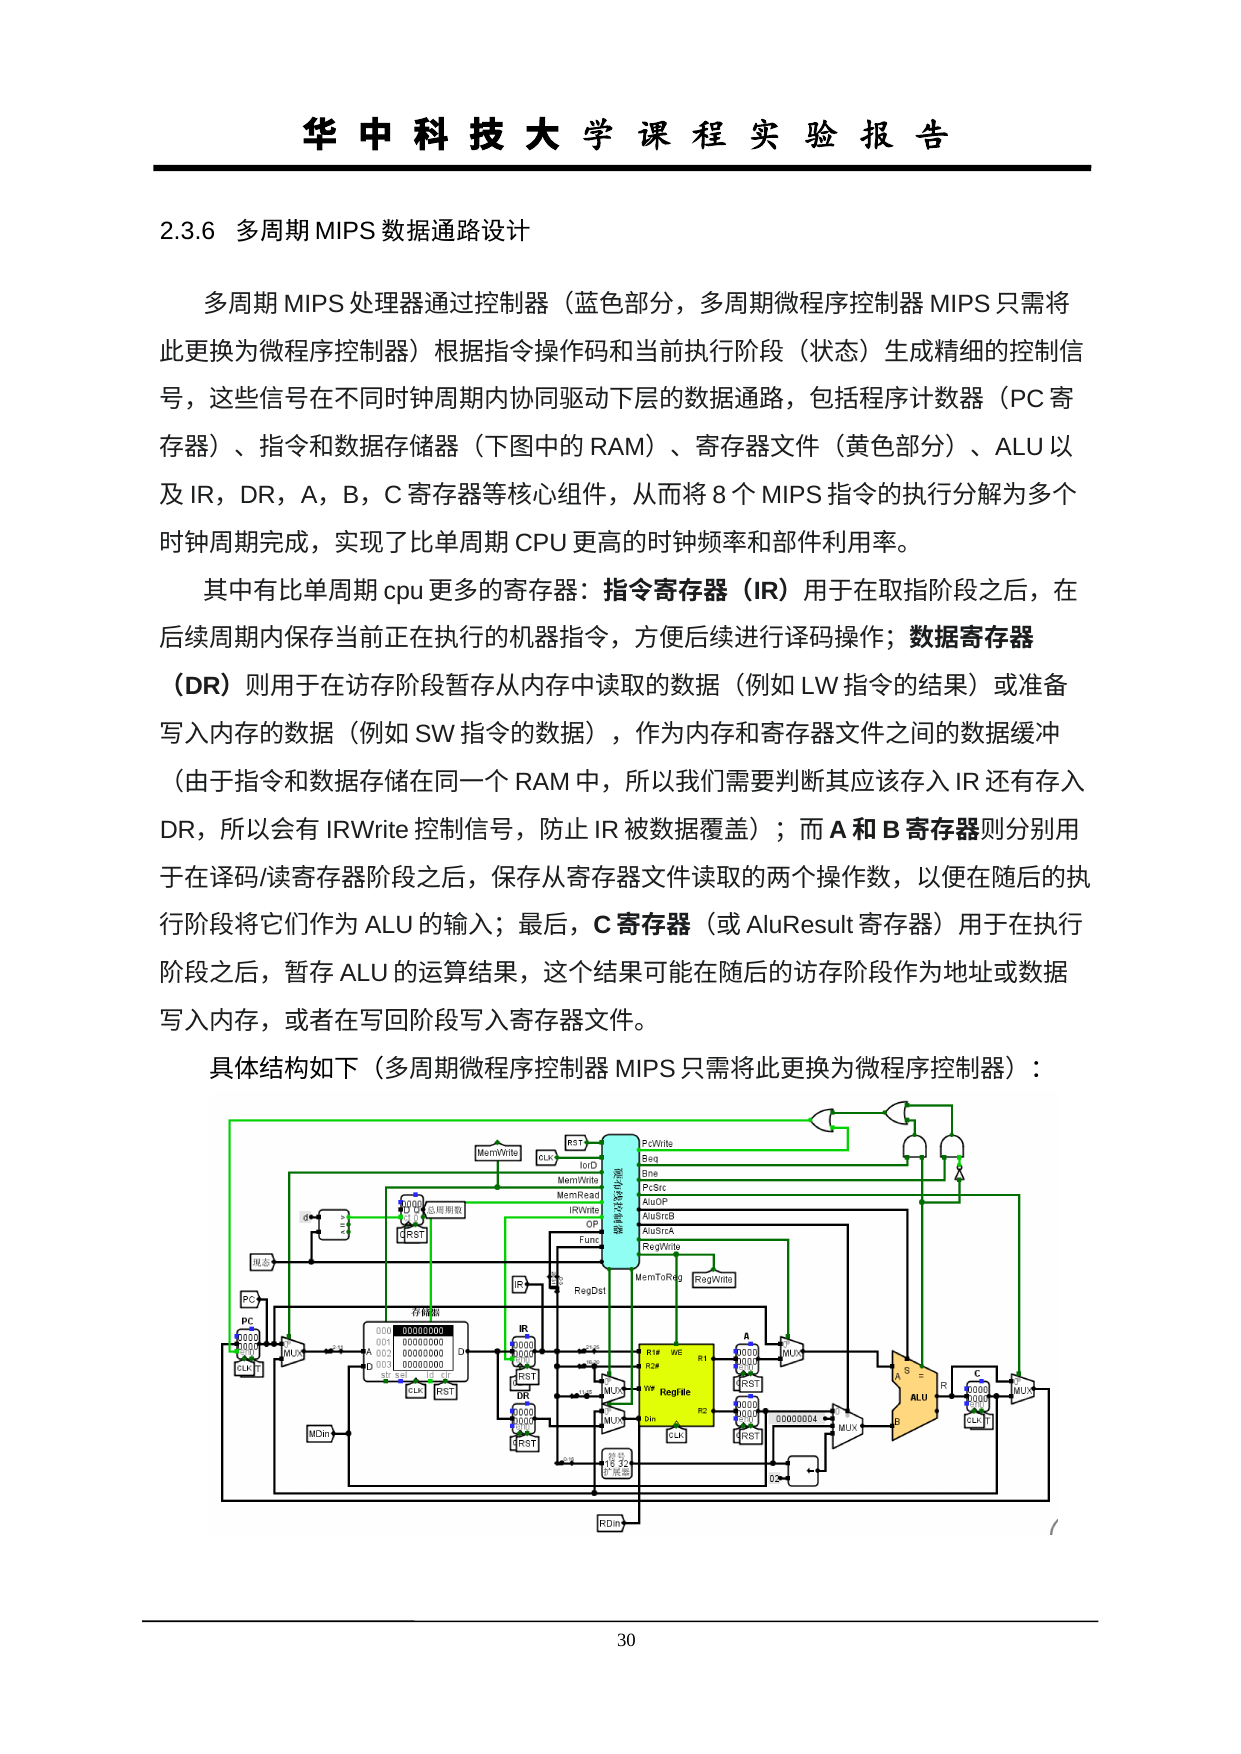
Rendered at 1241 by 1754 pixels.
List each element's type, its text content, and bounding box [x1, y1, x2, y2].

text 多周期MIPS处理器通过控制器（蓝色部分，多周期微程序控制器MIPS只需将此更换为微程序控制器）根据指令操作码和当前执行阶段（状态）生成精细的控制信号，这些信号在不同时钟周期内协同驱动下层的数据通路，包括程序计数器（PC寄存器）、指令和数据存储器（下图中的RAM）、寄存器文件（黄色部分）、ALU以及IR，DR，A，B，C寄存器等核心组件，从而将8个MIPS指令的执行分解为多个时钟周期完成，实现了比单周期CPU更高的时钟频率和部件利用率。 [159, 277, 1093, 564]
subtitle 多周期MIPS数据通路设计 [159, 206, 1093, 254]
text 具体结构如下（多周期微程序控制器MIPS只需将此更换为微程序控制器）： [159, 1042, 1093, 1090]
text 其中有比单周期cpu更多的寄存器：指令寄存器（IR）用于在取指阶段之后，在后续周期内保存当前正在执行的机器指令，方便后续进行译码操作；数据寄存器（DR）则用于在访存阶段暂存从内存中读取的数据（例如LW指令的结果）或准备写入内存的数据（例如SW指令的数据），作为内存和寄存器文件之间的数据缓冲（由于指令和数据存储在同一个RAM中，所以我们需要判断其应该存入IR还有存入DR，所以会有IRWrite控制信号，防止IR被数据覆盖）；而A和B寄存器则分别用于在译码/读寄存器阶段之后，保存从寄存器文件读取的两个操作数，以便在随后的执行阶段将它们作为ALU的输入；最后，C寄存器（或AluResult寄存器）用于在执行阶段之后，暂存ALU的运算结果，这个结果可能在随后的访存阶段作为地址或数据写入内存，或者在写回阶段写入寄存器文件。 [159, 564, 1093, 1042]
picture [209, 1090, 1058, 1535]
